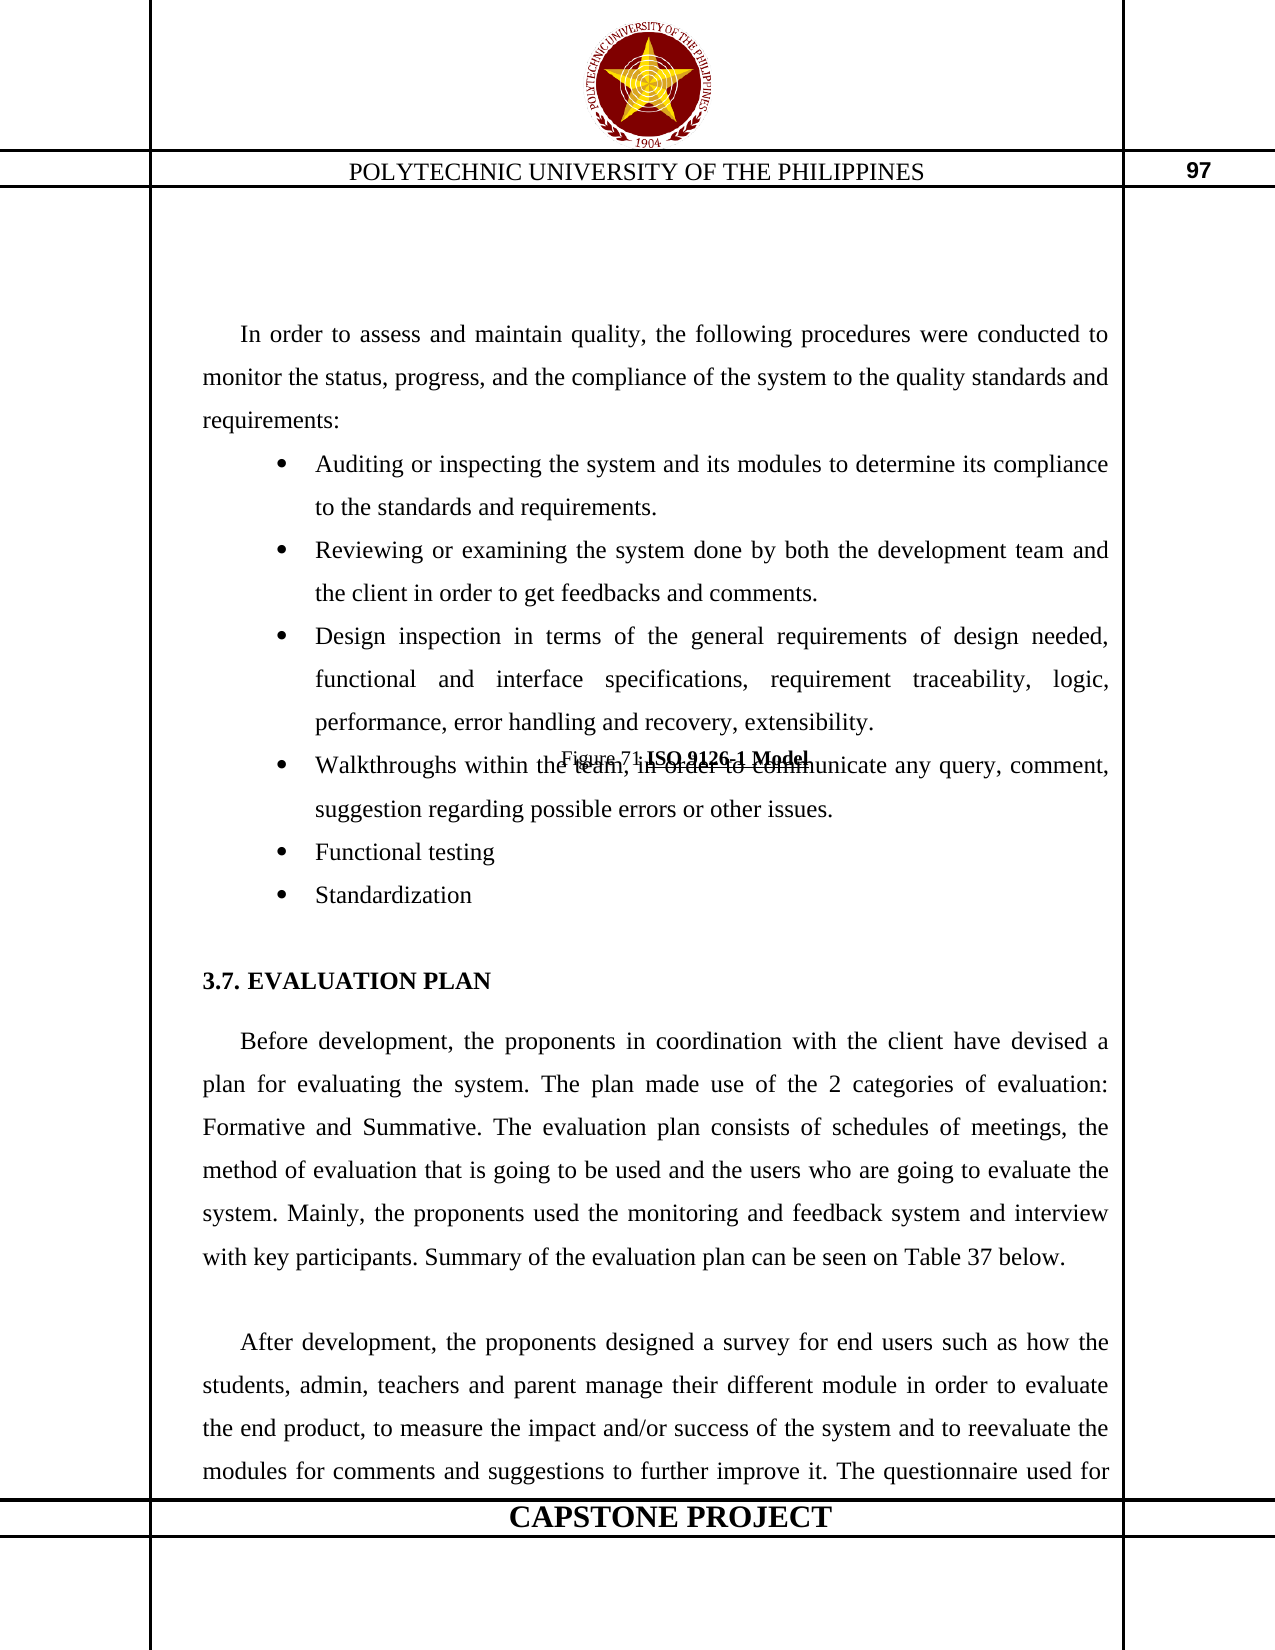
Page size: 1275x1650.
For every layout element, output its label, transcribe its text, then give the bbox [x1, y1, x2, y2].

list Reviewing or examining the system done by both the development team and the client in order to get feedbacks and comments. [277, 535, 1110, 607]
picture [583, 20, 712, 149]
list Walkthroughs within the team, in order to communicate any query, comment, suggestion regarding possible errors or other issues. [277, 751, 1110, 822]
list EVALUATION PLAN [202, 966, 1110, 995]
list Standardization [277, 880, 1110, 909]
text Before development, the proponents in coordination with the client have devised a plan for evaluating the system. The plan made use of the 2 categories of evaluation: Formative and Summative. The evaluation plan consists of schedules of meetings, the method of evaluation that is going to be used and the users who are going to evaluate the system. Mainly, the proponents used the monitoring and feedback system and interview with key participants. Summary of the evaluation plan can be seen on Table 37 below. [202, 1026, 1110, 1270]
list Functional testing [277, 837, 1110, 866]
list In order to assess and maintain quality, the following procedures were conducted to monitor the status, progress, and the compliance of the system to the quality standards and requirements: [202, 319, 1110, 434]
list Auditing or inspecting the system and its modules to determine its compliance to the standards and requirements. [277, 449, 1110, 521]
list Design inspection in terms of the general requirements of design needed, functional and interface specifications, requirement traceability, logic, performance, error handling and recovery, extensibility. [277, 621, 1110, 736]
